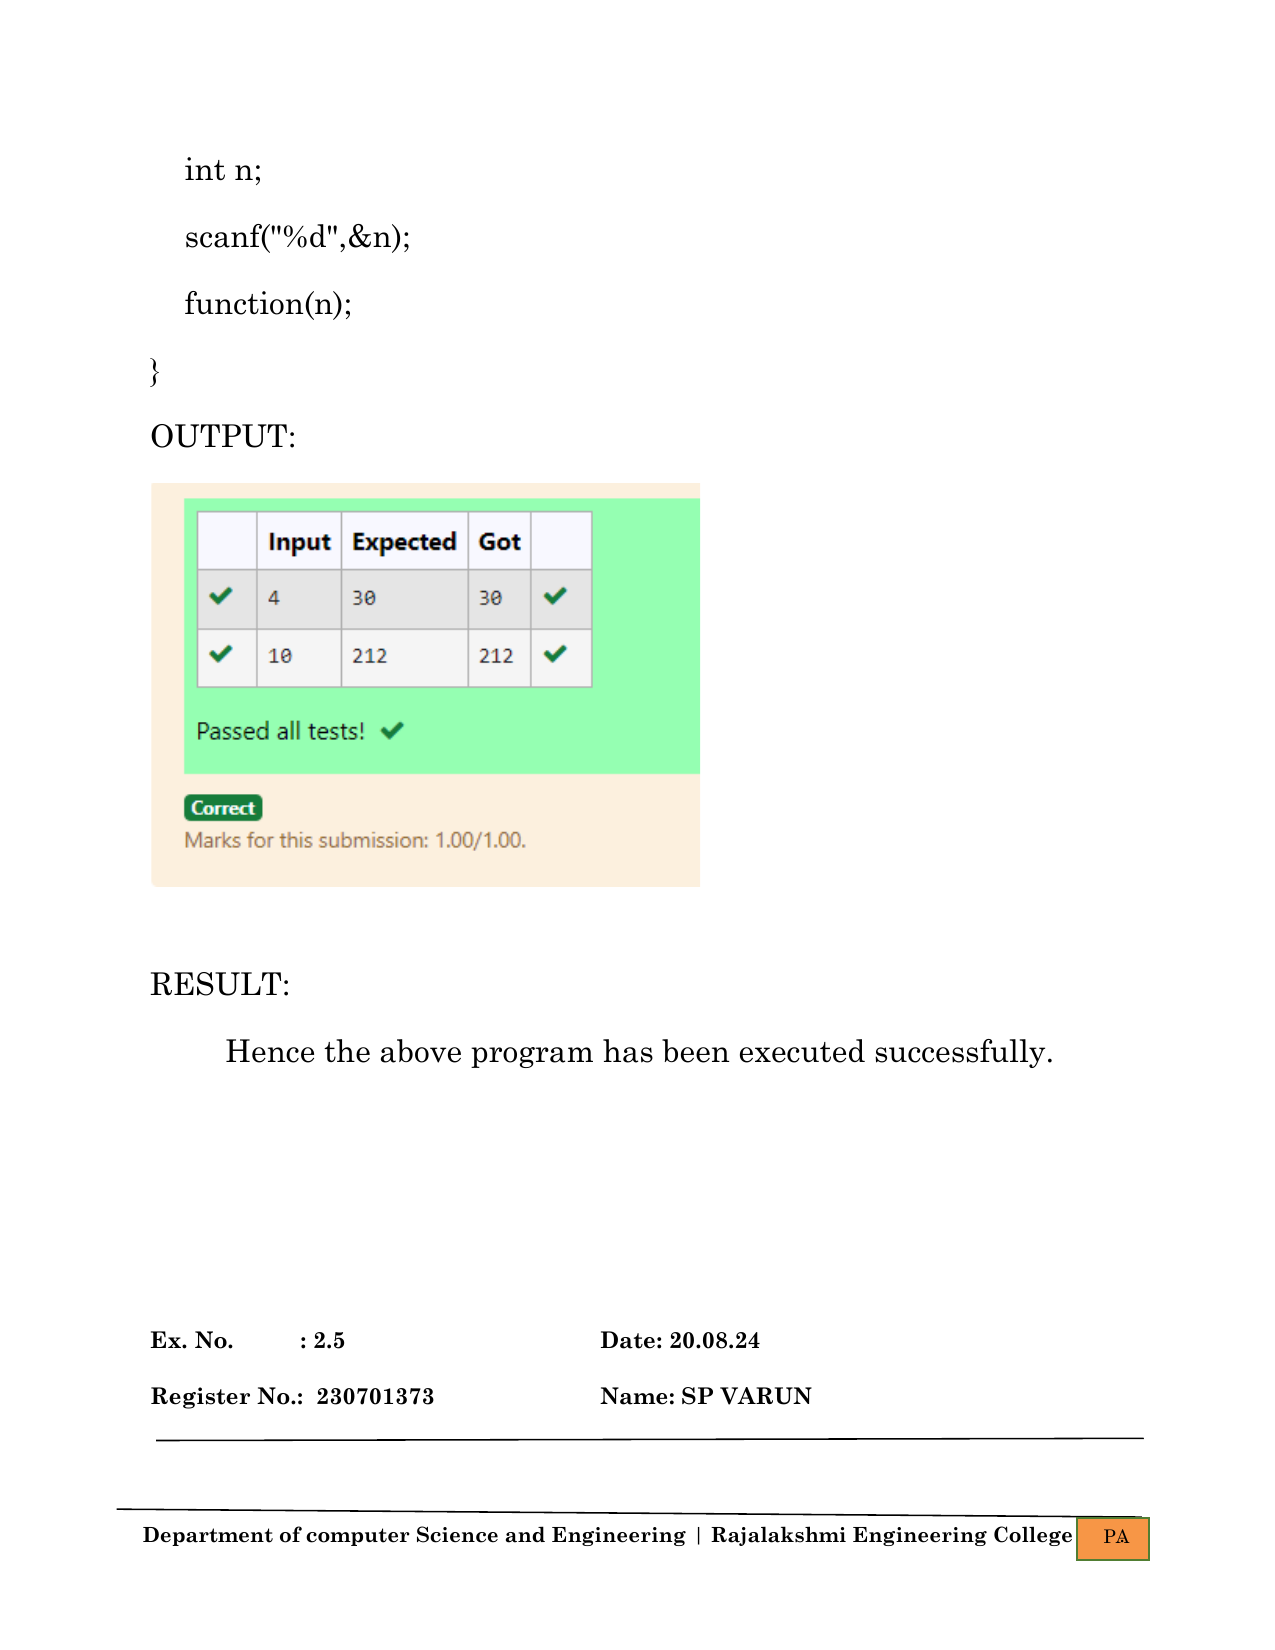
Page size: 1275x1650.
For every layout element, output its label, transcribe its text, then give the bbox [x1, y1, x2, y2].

text Ex. No. : 2.5 Date: 20.08.24 [150, 1325, 1125, 1353]
picture [150, 483, 700, 887]
text RESULT: [150, 965, 1125, 1002]
text Register No.: 230701373 Name: SP VARUN [150, 1382, 1125, 1410]
text function(n); [150, 283, 1125, 321]
text scanf("%d",&n); [150, 217, 1125, 254]
text int n; [150, 150, 1125, 188]
text Hence the above program has been executed successfully. [150, 1032, 1125, 1069]
text } [150, 350, 1125, 388]
text OUTPUT: [150, 417, 1125, 455]
